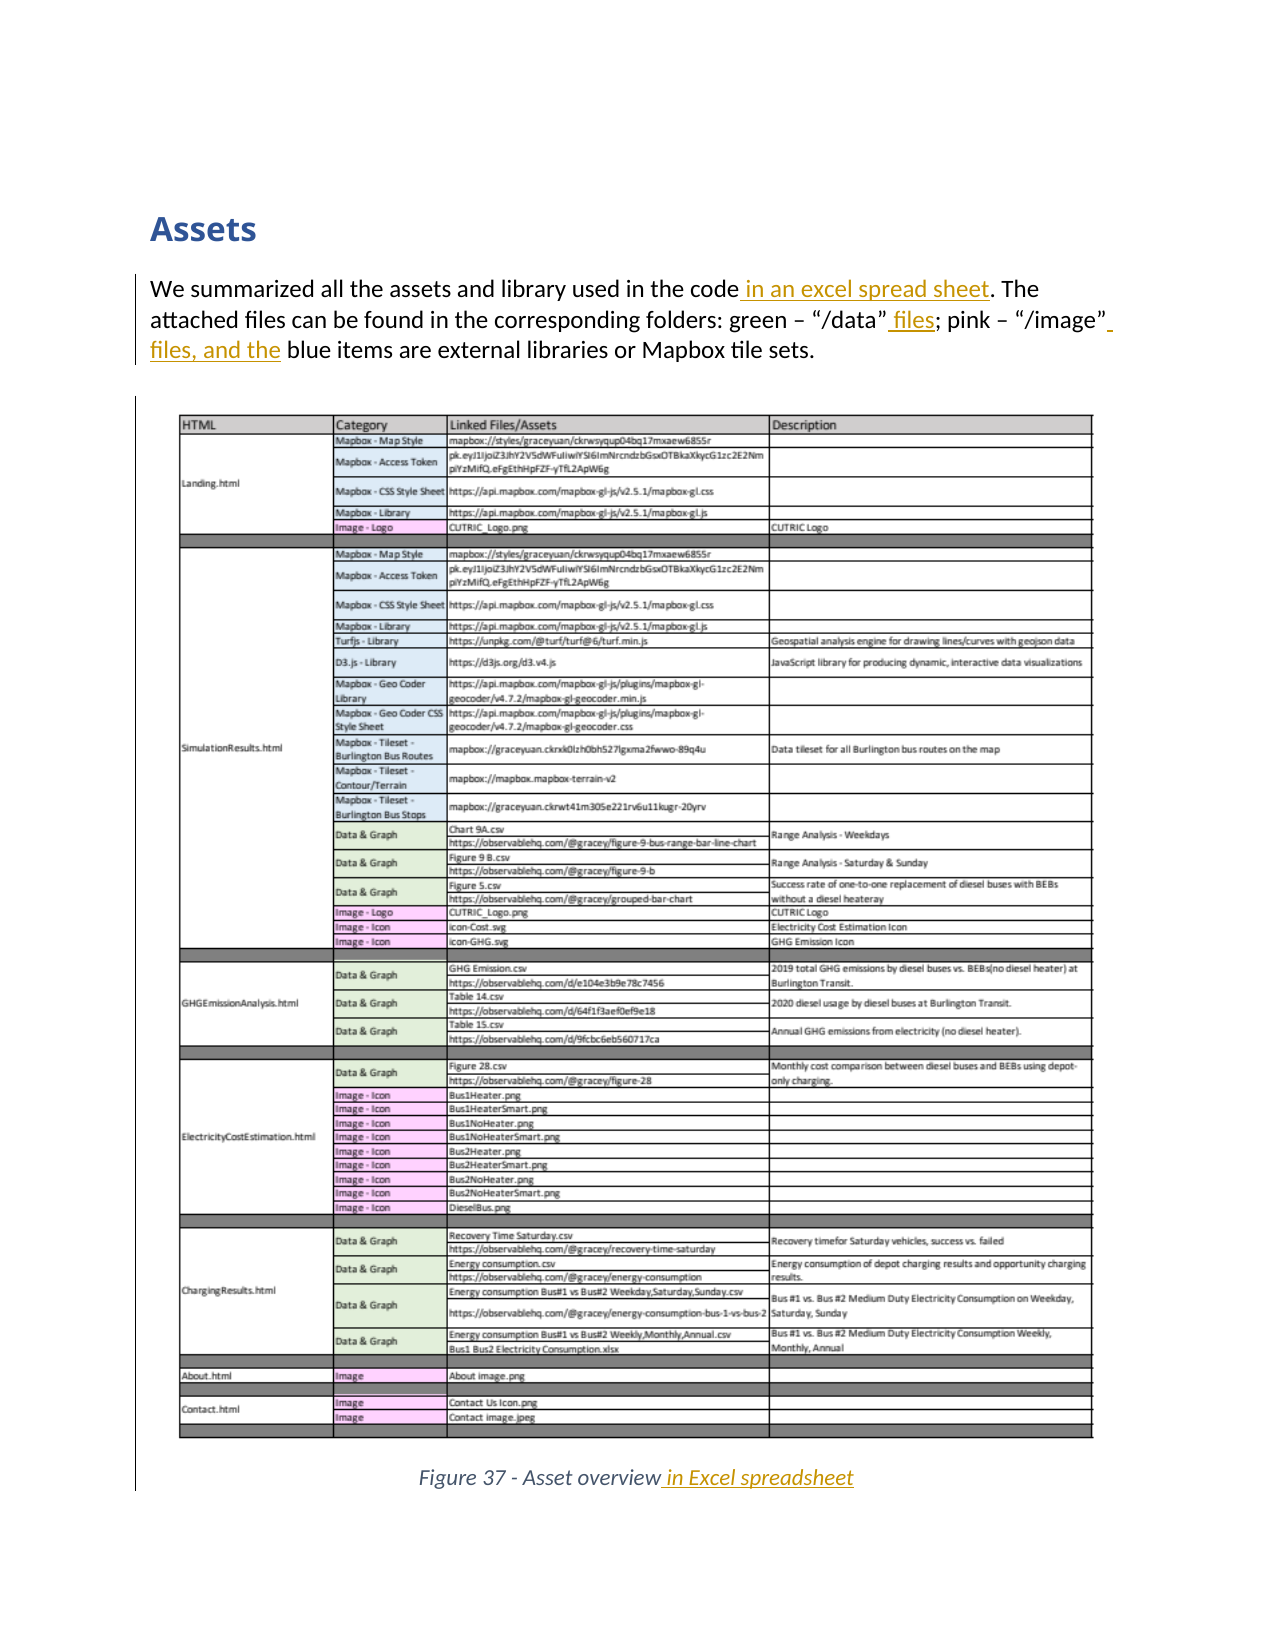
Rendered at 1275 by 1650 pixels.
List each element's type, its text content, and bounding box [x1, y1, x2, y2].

text Figure - Asset overview [150, 1463, 1125, 1491]
subtitle Assets [150, 206, 1125, 251]
text We summarized all the assets and library used in the code. The attached files can be found in the corresponding folders: green – “/data”; pink – “/image” blue items are external libraries or Mapbox tile sets. [150, 274, 1125, 365]
